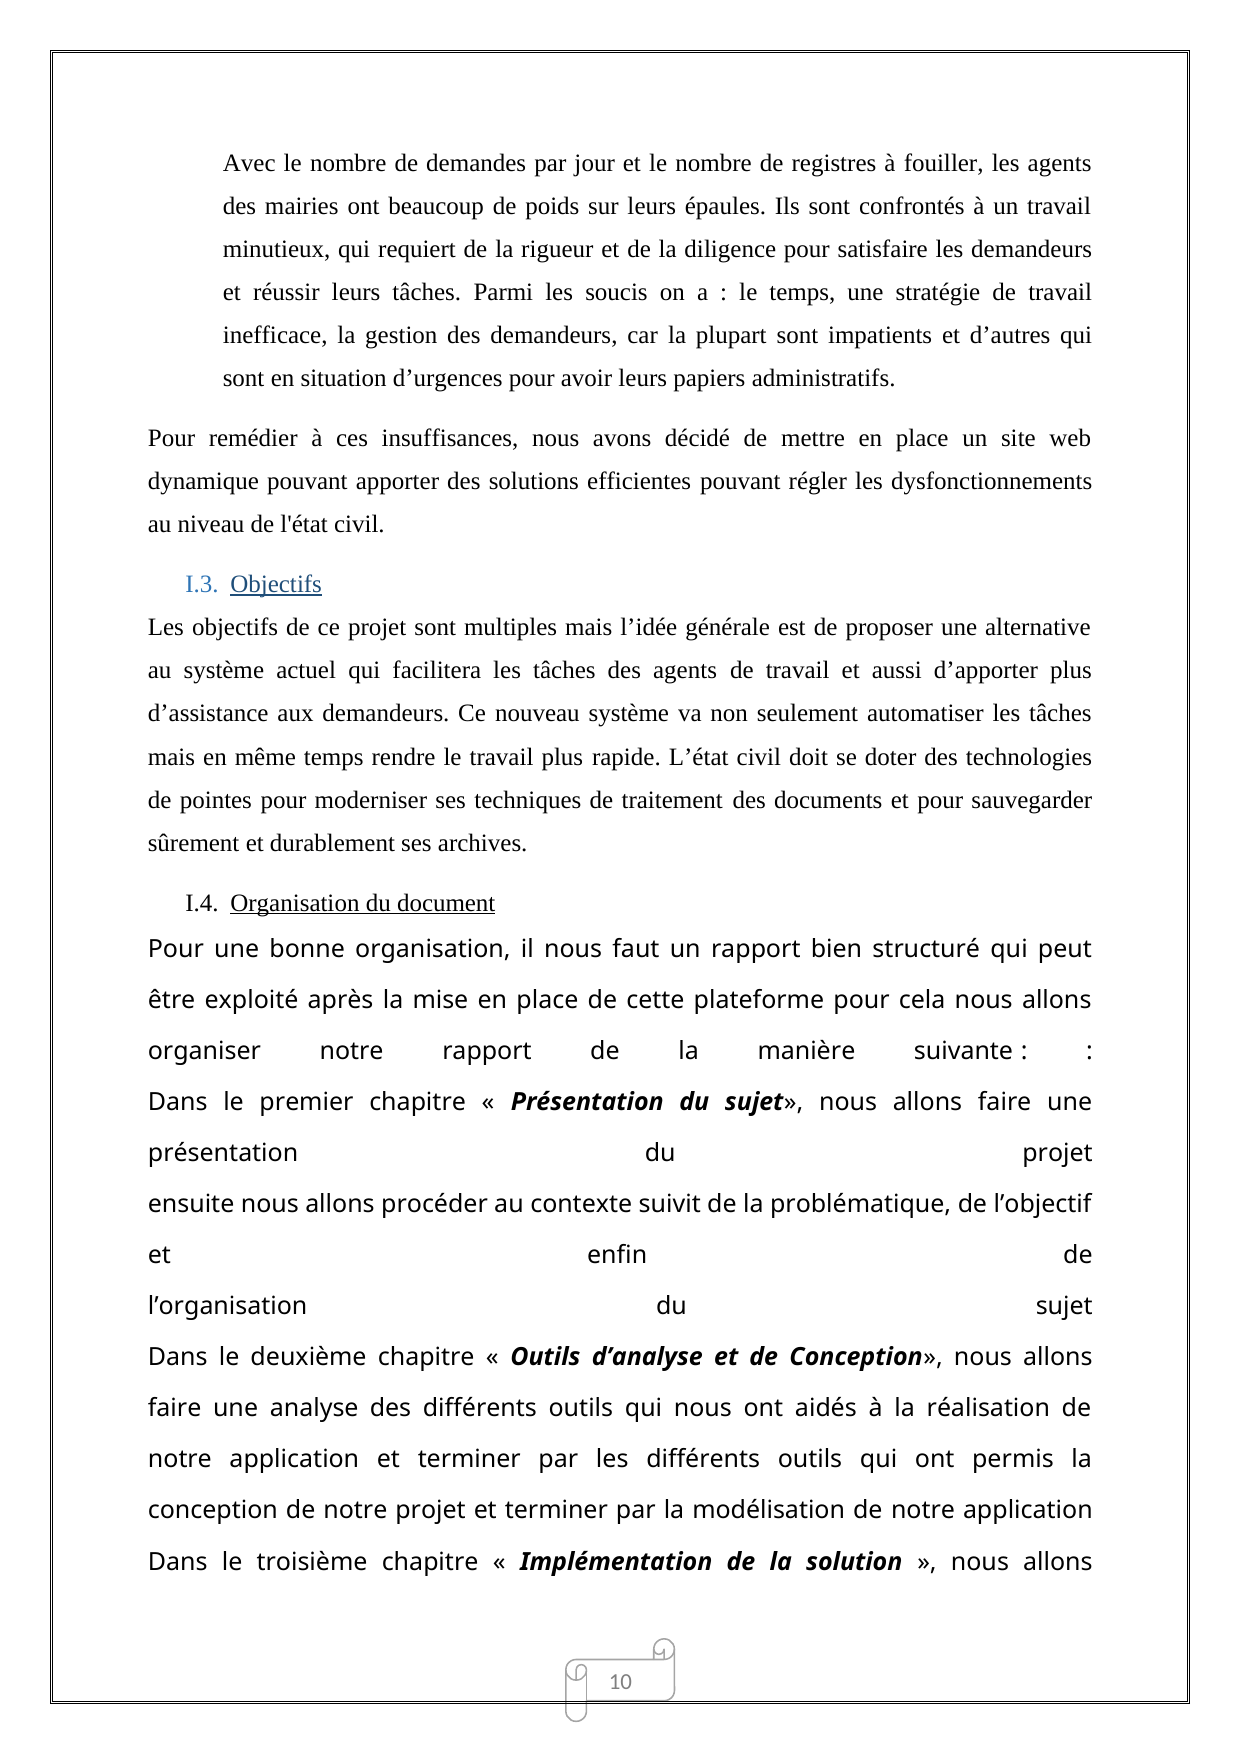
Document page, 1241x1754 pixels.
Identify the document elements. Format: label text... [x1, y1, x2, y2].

text Pour remédier à ces insuffisances, nous avons décidé de mettre en place un site web dynamique pouvant apporter des solutions efficientes pouvant régler les dysfonctionnements au niveau de l'état civil. [148, 423, 1093, 538]
subtitle Objectifs [185, 569, 1093, 598]
subtitle Organisation du document [185, 888, 1093, 916]
list Avec le nombre de demandes par jour et le nombre de registres à fouiller, les agents des mairies ont beaucoup de poids sur leurs épaules. Ils sont confrontés à un travail minutieux, qui requiert de la rigueur et de la diligence pour satisfaire les demandeurs et réussir leurs tâches. Parmi les soucis on a : le temps, une stratégie de travail inefficace, la gestion des demandeurs, car la plupart sont impatients et d’autres qui sont en situation d’urgences pour avoir leurs papiers administratifs. [223, 148, 1093, 392]
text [148, 931, 1093, 1577]
text Les objectifs de ce projet sont multiples mais l’idée générale est de proposer une alternative au système actuel qui facilitera les tâches des agents de travail et aussi d’apporter plus d’assistance aux demandeurs. Ce nouveau système va non seulement automatiser les tâches mais en même temps rendre le travail plus rapide. L’état civil doit se doter des technologies de pointes pour moderniser ses techniques de traitement des documents et pour sauvegarder sûrement et durablement ses archives. [148, 612, 1093, 857]
